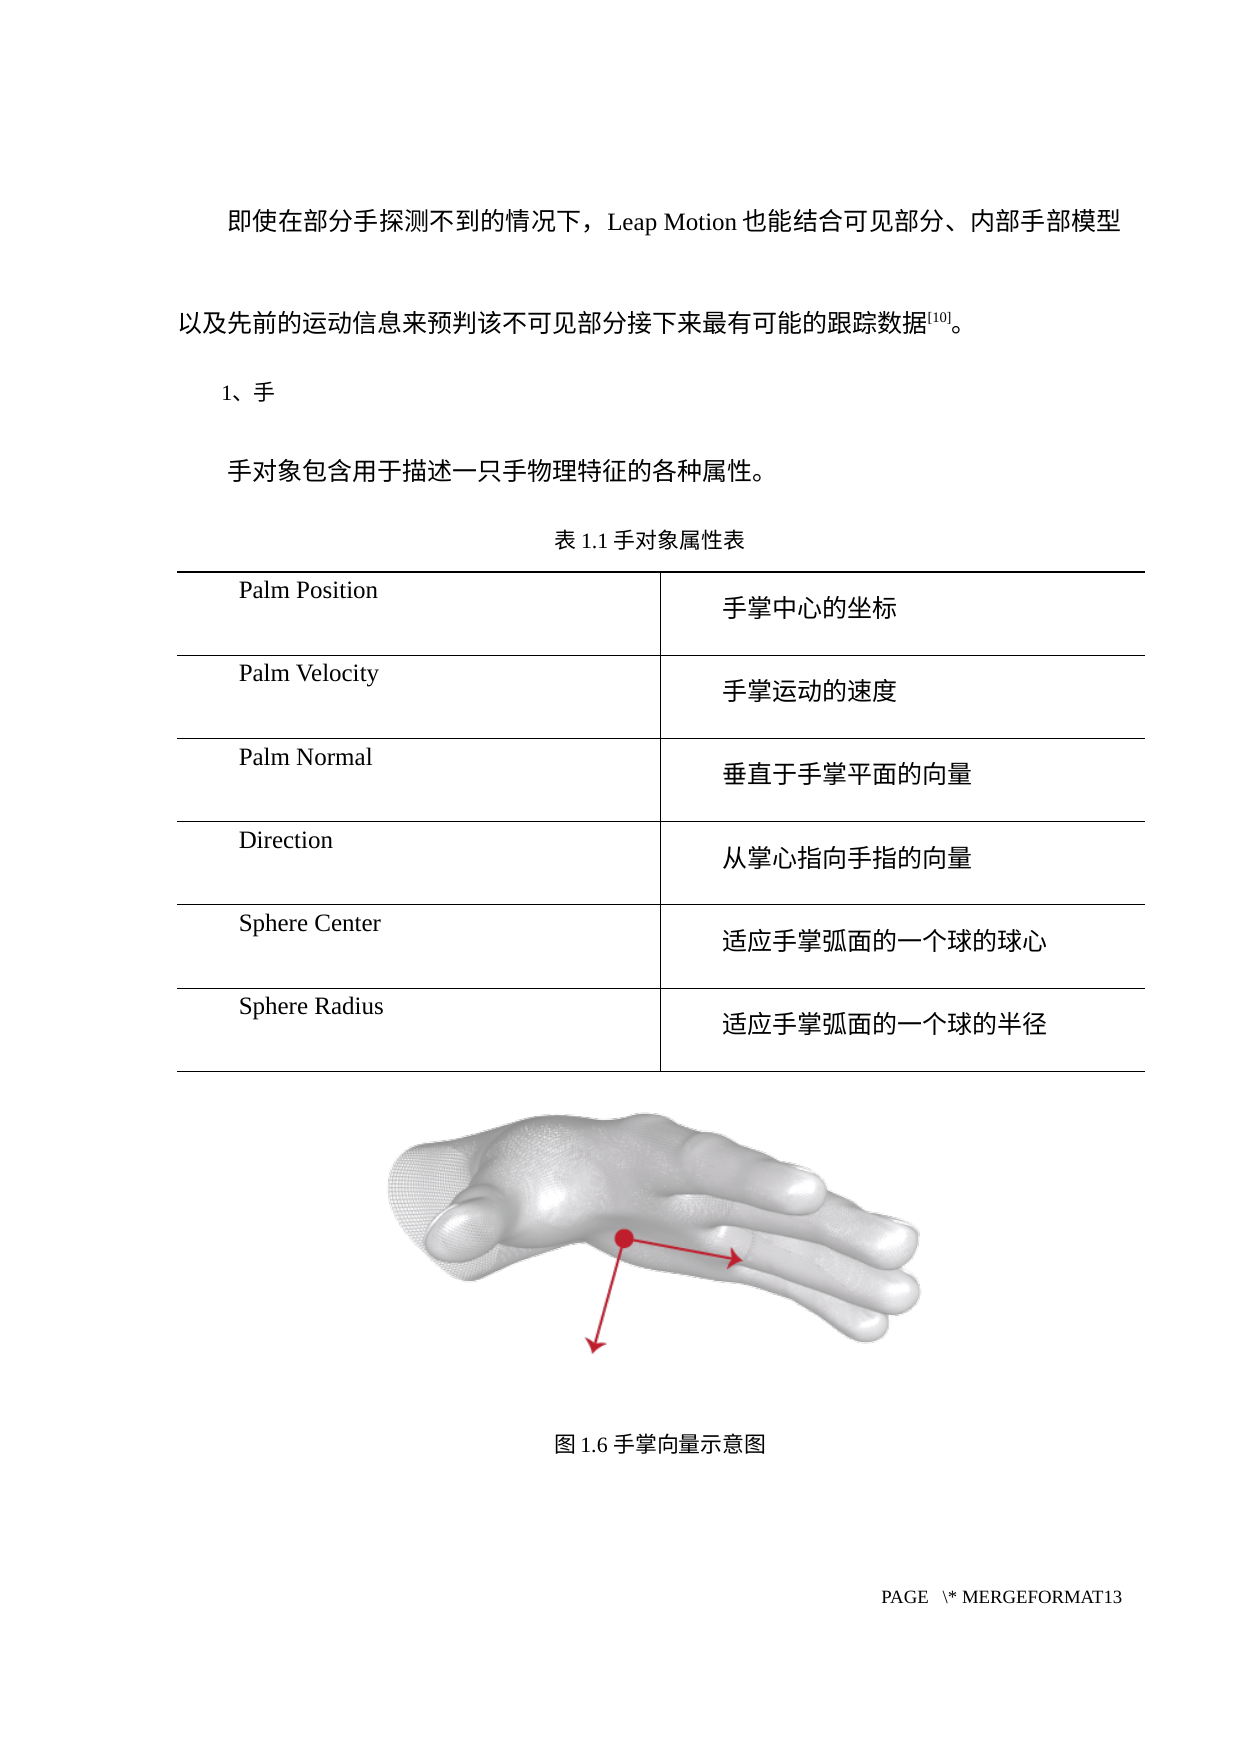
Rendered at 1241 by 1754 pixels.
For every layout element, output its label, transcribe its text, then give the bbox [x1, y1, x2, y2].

table_cell 手掌运动的速度 [661, 656, 1144, 738]
text 即使在部分手探测不到的情况下，Leap Motion也能结合可见部分、内部手部模型以及先前的运动信息来预判该不可见部分接下来最有可能的跟踪数据[10]。 [177, 185, 1122, 355]
table_cell Sphere Center [177, 905, 660, 988]
table_cell Sphere Radius [177, 989, 660, 1071]
table_cell Palm Normal [177, 739, 660, 821]
table_header 手掌中心的坐标 [661, 573, 1144, 655]
table_cell 适应手掌弧面的一个球的半径 [661, 989, 1144, 1071]
text 1、手 [177, 373, 1122, 407]
text 表1.1 手对象属性表 [177, 522, 1122, 556]
table_cell 从掌心指向手指的向量 [661, 822, 1144, 904]
table_cell Direction [177, 822, 660, 904]
picture [355, 1071, 994, 1390]
table_cell 垂直于手掌平面的向量 [661, 739, 1144, 821]
table_header Palm Position [177, 573, 660, 655]
text 图1.6 手掌向量示意图 [177, 1426, 1122, 1460]
text 手对象包含用于描述一只手物理特征的各种属性。 [177, 436, 1122, 503]
table_cell 适应手掌弧面的一个球的球心 [661, 905, 1144, 988]
table_cell Palm Velocity [177, 656, 660, 738]
